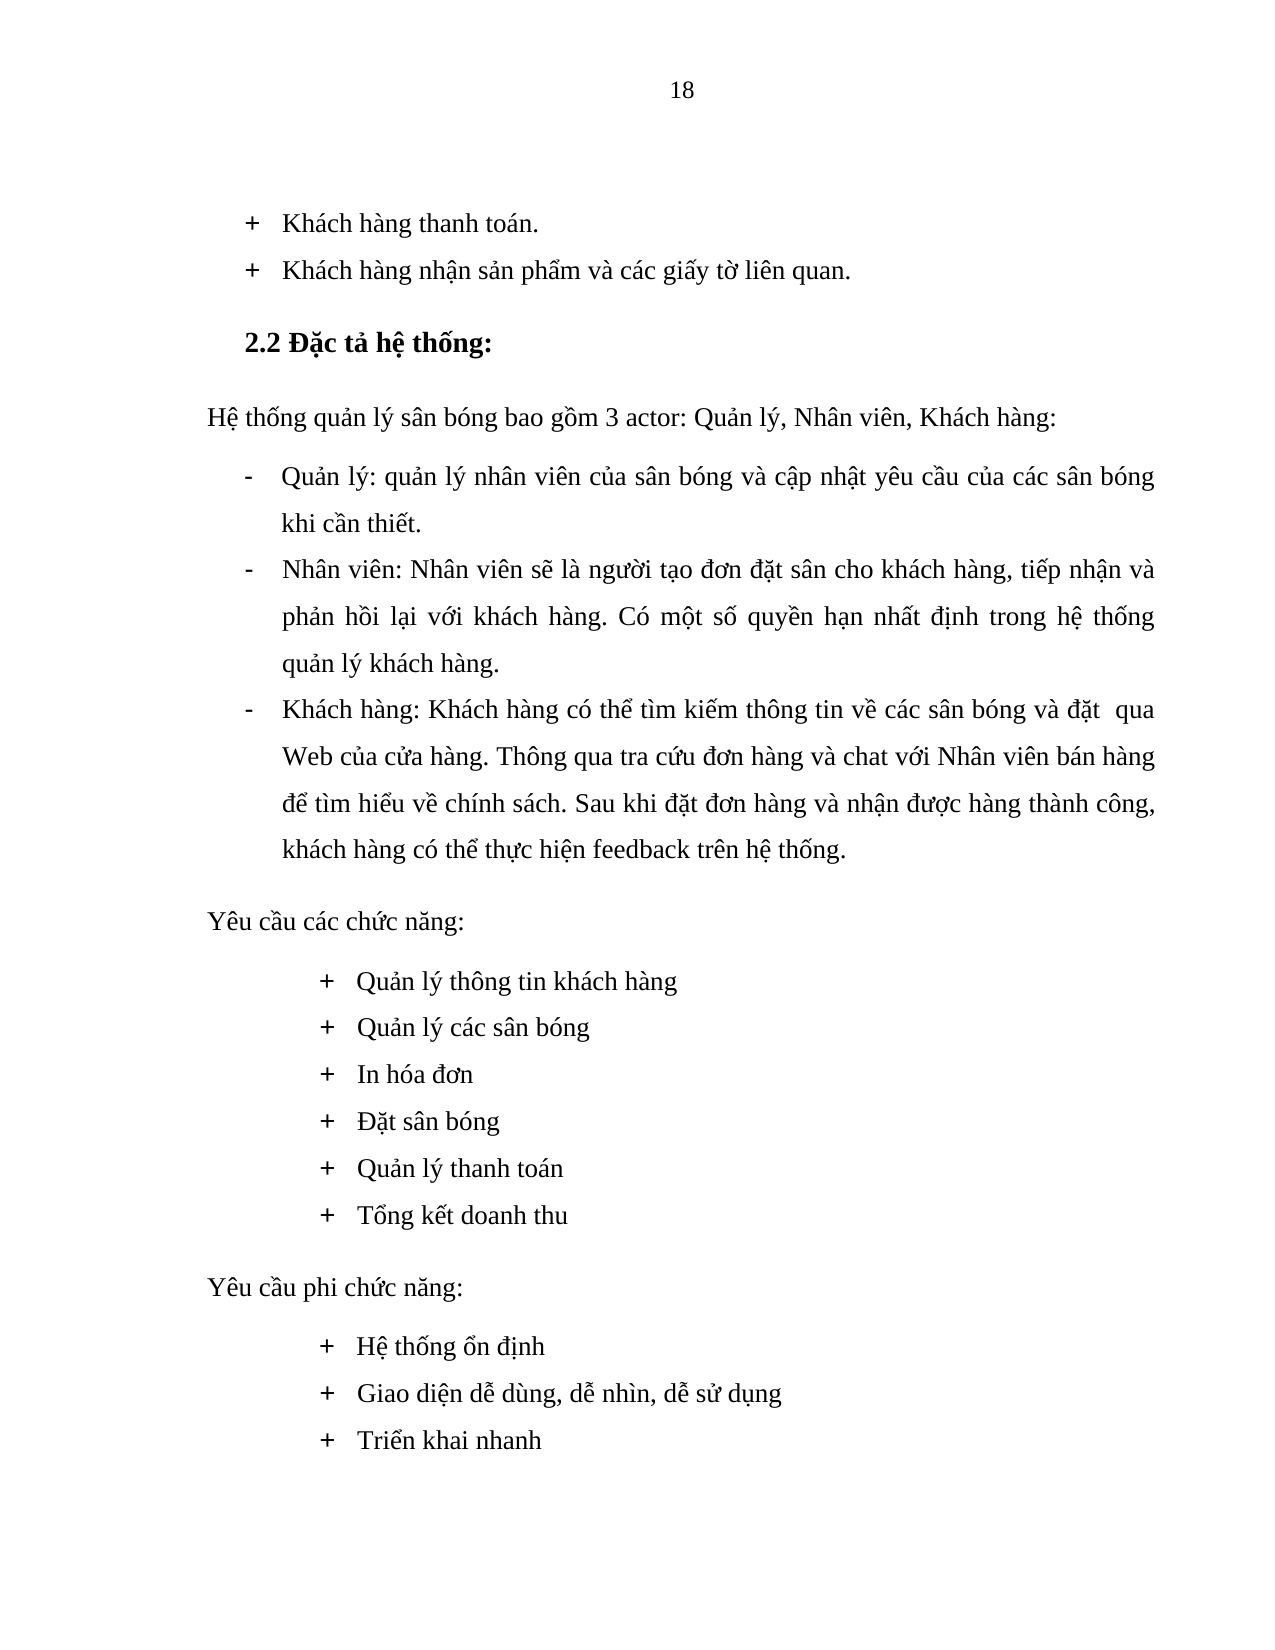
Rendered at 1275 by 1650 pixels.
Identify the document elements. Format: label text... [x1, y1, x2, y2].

list Khách hàng: Khách hàng có thể tìm kiếm thông tin về các sân bóng và đặt qua Web của cửa hàng. Thông qua tra cứu đơn hàng và chat với Nhân viên bán hàng để tìm hiểu về chính sách. Sau khi đặt đơn hàng và nhận được hàng thành công, khách hàng có thể thực hiện feedback trên hệ thống. [244, 693, 1157, 865]
list Khách hàng nhận sản phẩm và các giấy tờ liên quan. [244, 254, 1157, 285]
text Yêu cầu các chức năng: [207, 905, 1157, 936]
list Tổng kết doanh thu [319, 1199, 1157, 1230]
list In hóa đơn [319, 1058, 1157, 1089]
list Quản lý: quản lý nhân viên của sân bóng và cập nhật yêu cầu của các sân bóng khi cần thiết. [244, 460, 1157, 538]
list Đặt sân bóng [319, 1105, 1157, 1136]
list Hệ thống ổn định [319, 1330, 1157, 1361]
list Quản lý các sân bóng [319, 1011, 1157, 1043]
list Giao diện dễ dùng, dễ nhìn, dễ sử dụng [319, 1377, 1157, 1408]
list Nhân viên: Nhân viên sẽ là người tạo đơn đặt sân cho khách hàng, tiếp nhận và phản hồi lại với khách hàng. Có một số quyền hạn nhất định trong hệ thống quản lý khách hàng. [244, 553, 1157, 678]
text Hệ thống quản lý sân bóng bao gồm 3 actor: Quản lý, Nhân viên, Khách hàng: [207, 401, 1157, 432]
list Triển khai nhanh [319, 1424, 1157, 1455]
list Quản lý thông tin khách hàng [319, 964, 1157, 996]
text Yêu cầu phi chức năng: [207, 1271, 1157, 1302]
list Khách hàng thanh toán. [244, 207, 1157, 238]
list Quản lý thanh toán [319, 1152, 1157, 1183]
text 2.2 Đặc tả hệ thống: [244, 326, 1157, 359]
